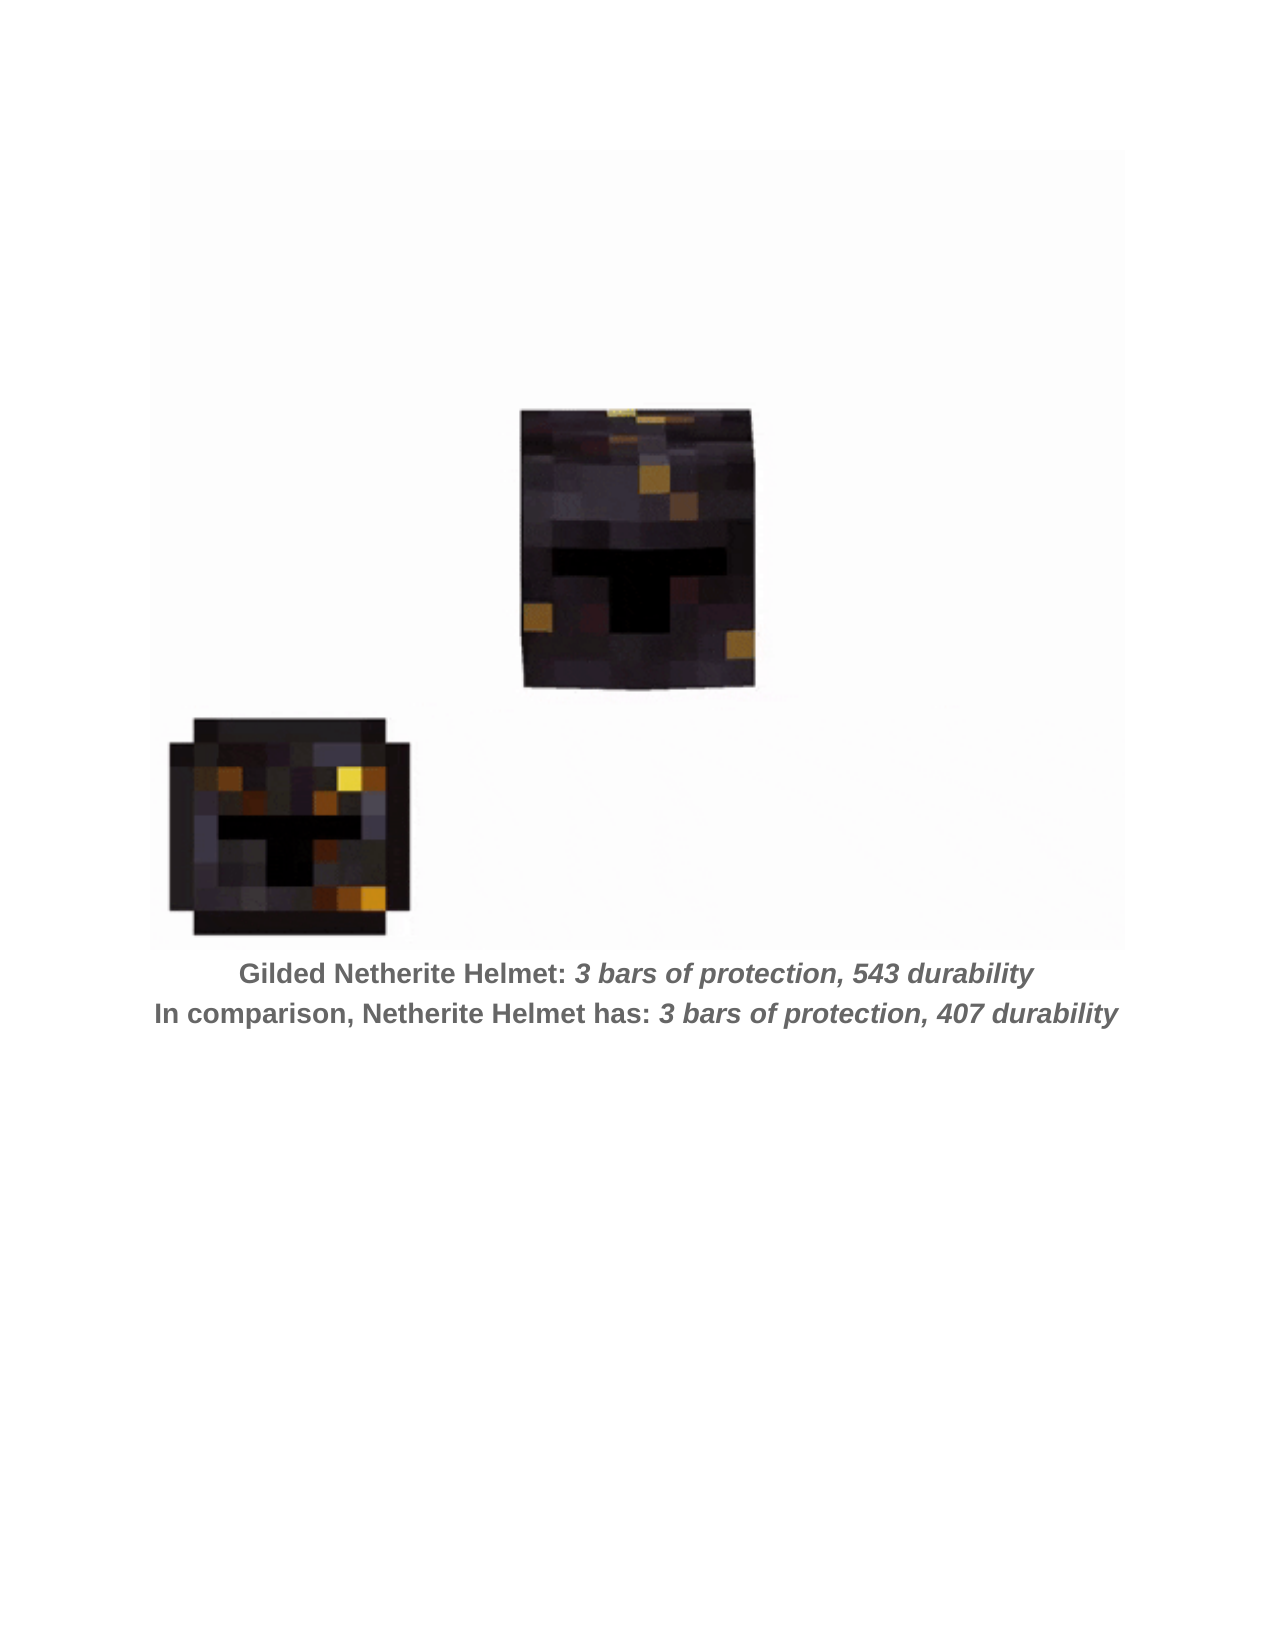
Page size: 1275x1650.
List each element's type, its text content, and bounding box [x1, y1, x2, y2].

text In comparison, Netherite Helmet has: 3 bars of protection, 407 durability [150, 990, 1125, 1030]
picture [150, 150, 1125, 950]
text Gilded Netherite Helmet: 3 bars of protection, 543 durability [150, 950, 1125, 990]
